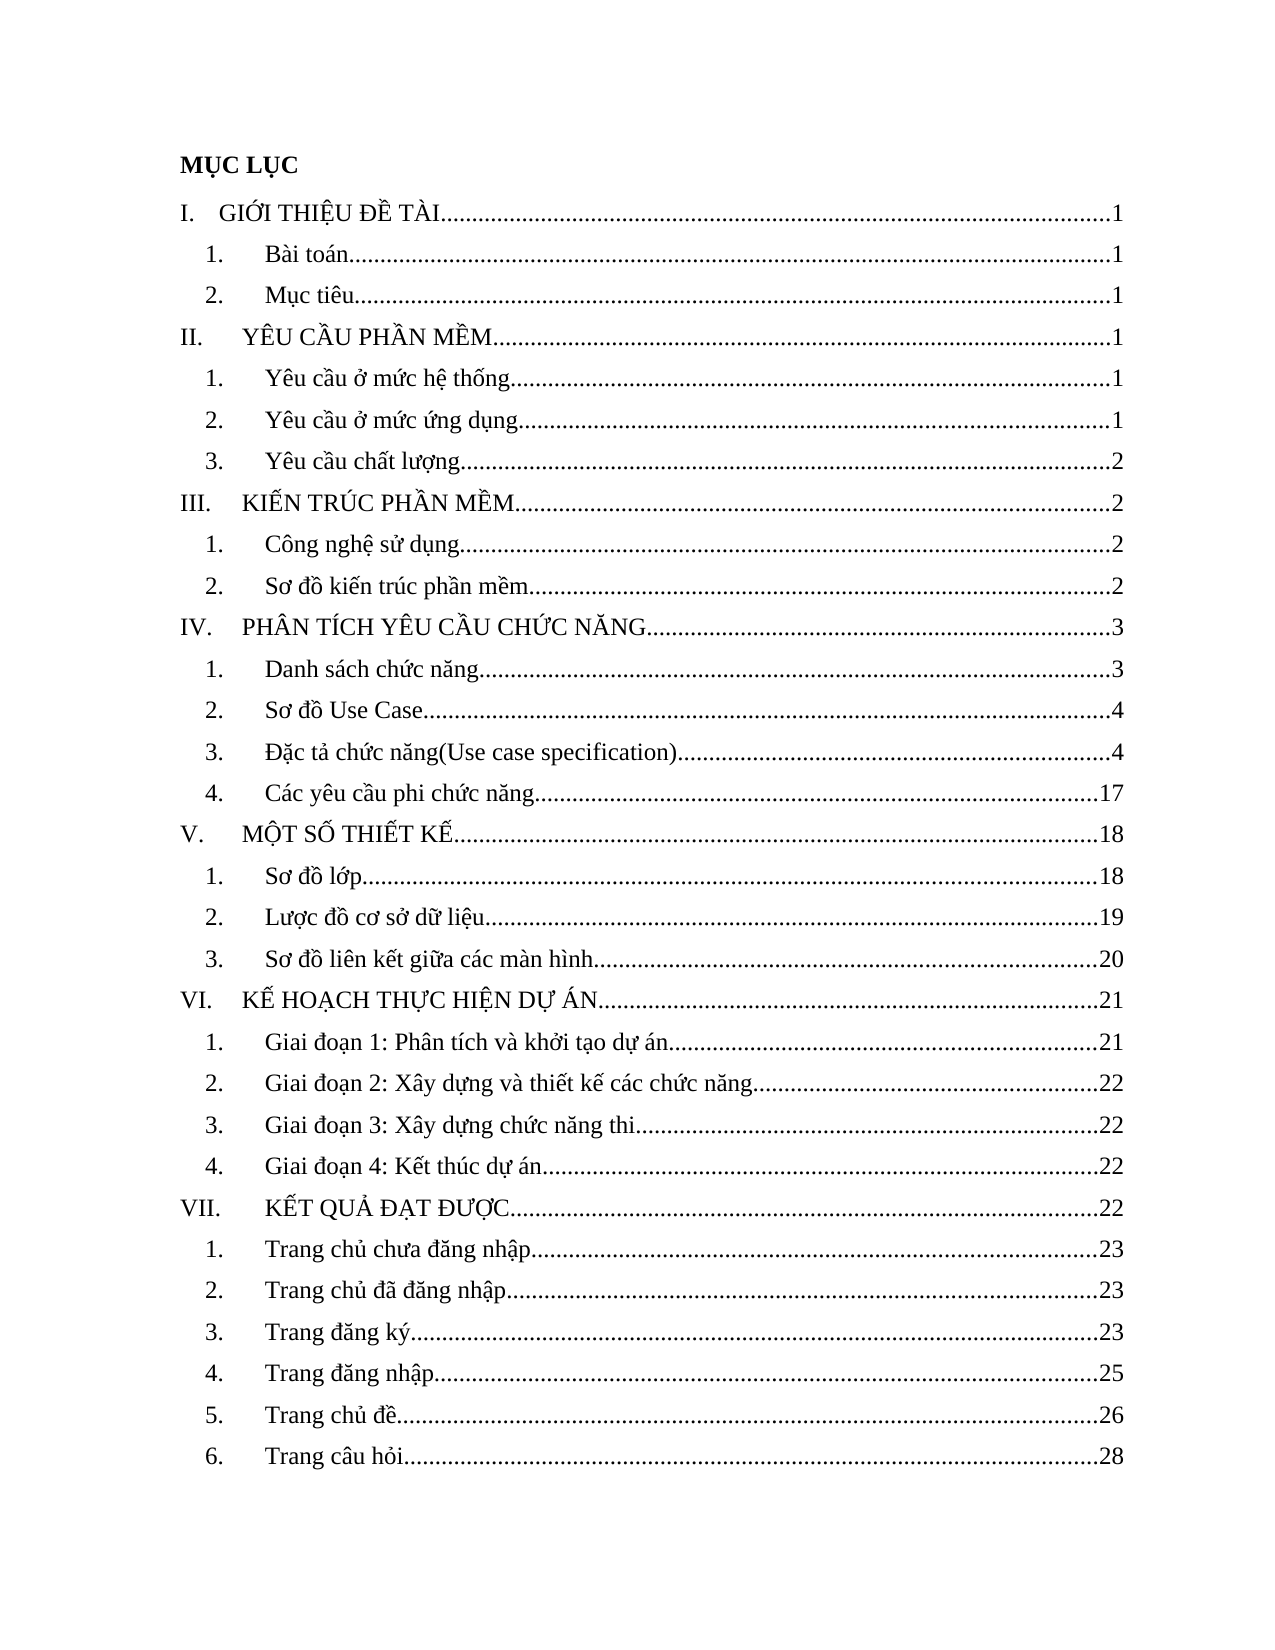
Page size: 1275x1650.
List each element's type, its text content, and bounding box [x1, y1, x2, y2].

text 2. Yêu cầu ở mức ứng dụng 1 [175, 405, 1125, 434]
text IV. PHÂN TÍCH YÊU CẦU CHỨC NĂNG 3 [150, 612, 1125, 641]
text VII. KẾT QUẢ ĐẠT ĐƯỢC 22 [150, 1193, 1125, 1221]
text VI. KẾ HOẠCH THỰC HIỆN DỰ ÁN 21 [150, 985, 1125, 1014]
text 2. Giai đoạn 2: Xây dựng và thiết kế các chức năng 22 [175, 1068, 1125, 1097]
text 1. Trang chủ chưa đăng nhập 23 [175, 1234, 1125, 1263]
text 3. Đặc tả chức năng(Use case specification) 4 [175, 737, 1125, 765]
text MỤC LỤC [150, 150, 1125, 179]
text 3. Trang đăng ký 23 [175, 1317, 1125, 1346]
text 5. Trang chủ đề 26 [175, 1400, 1125, 1429]
text 1. Yêu cầu ở mức hệ thống 1 [175, 363, 1125, 392]
text 3. Yêu cầu chất lượng 2 [175, 446, 1125, 475]
text I. GIỚI THIỆU ĐỀ TÀI 1 [150, 198, 1125, 226]
text 2. Mục tiêu 1 [175, 281, 1125, 309]
text 1. Công nghệ sử dụng 2 [175, 529, 1125, 558]
text 6. Trang câu hỏi 28 [175, 1441, 1125, 1470]
text 4. Giai đoạn 4: Kết thúc dự án 22 [175, 1151, 1125, 1180]
text 2. Lược đồ cơ sở dữ liệu 19 [175, 902, 1125, 931]
text 2. Sơ đồ Use Case 4 [175, 695, 1125, 724]
text 1. Giai đoạn 1: Phân tích và khởi tạo dự án 21 [175, 1027, 1125, 1056]
text 1. Danh sách chức năng 3 [175, 654, 1125, 682]
text III. KIẾN TRÚC PHẦN MỀM 2 [150, 488, 1125, 517]
text 4. Các yêu cầu phi chức năng 17 [175, 778, 1125, 807]
text 2. Sơ đồ kiến trúc phần mềm 2 [175, 571, 1125, 599]
text 1. Bài toán 1 [175, 239, 1125, 268]
text 3. Giai đoạn 3: Xây dựng chức năng thi 22 [175, 1110, 1125, 1138]
text V. MỘT SỐ THIẾT KẾ 18 [150, 819, 1125, 848]
text 1. Sơ đồ lớp 18 [175, 861, 1125, 890]
text II. YÊU CẦU PHẦN MỀM 1 [150, 322, 1125, 351]
text 2. Trang chủ đã đăng nhập 23 [175, 1276, 1125, 1304]
text 4. Trang đăng nhập 25 [175, 1358, 1125, 1387]
text 3. Sơ đồ liên kết giữa các màn hình 20 [175, 944, 1125, 973]
